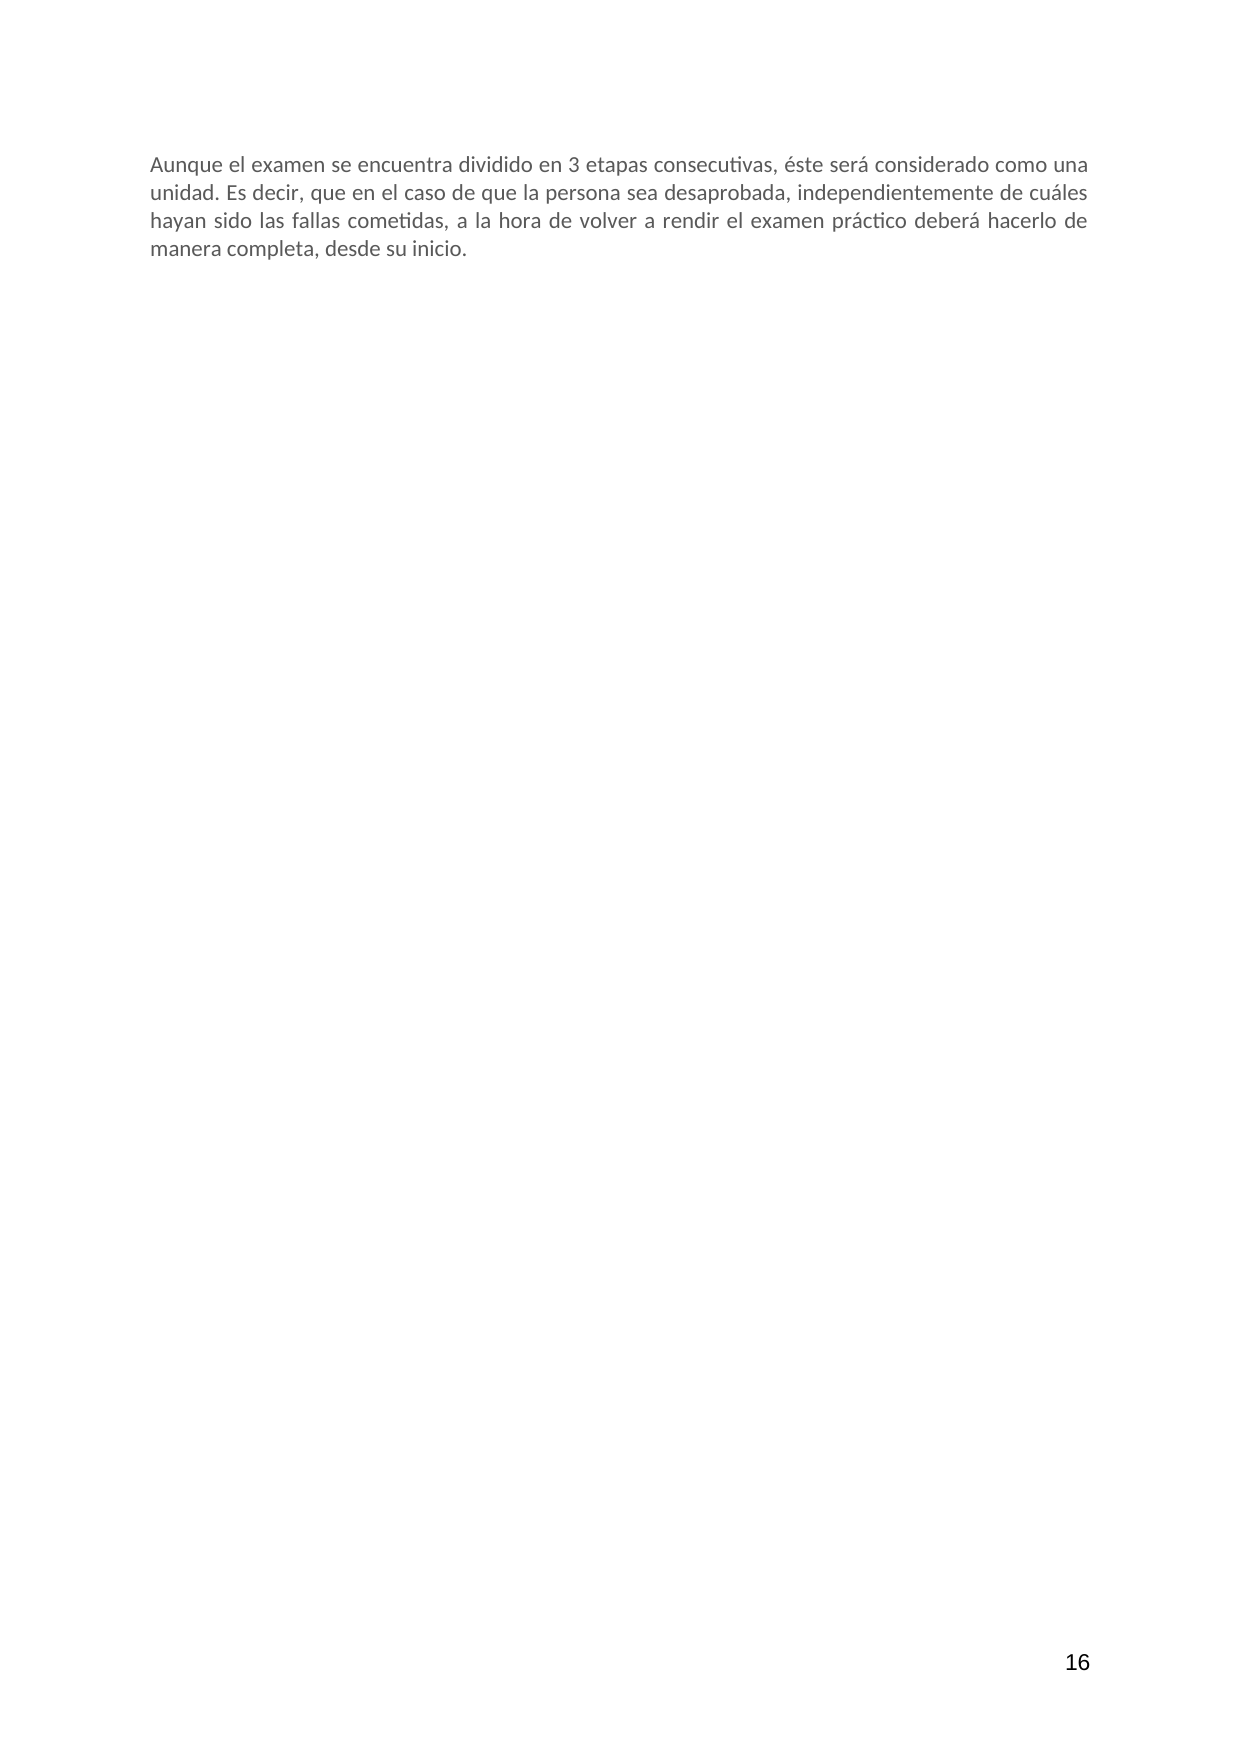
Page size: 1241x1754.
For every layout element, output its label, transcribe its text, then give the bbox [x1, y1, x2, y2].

text Aunque el examen se encuentra dividido en 3 etapas consecutivas, éste será considerado como una unidad. Es decir, que en el caso de que la persona sea desaprobada, independientemente de cuáles hayan sido las fallas cometidas, a la hora de volver a rendir el examen práctico deberá hacerlo de manera completa, desde su inicio. [150, 150, 1090, 262]
